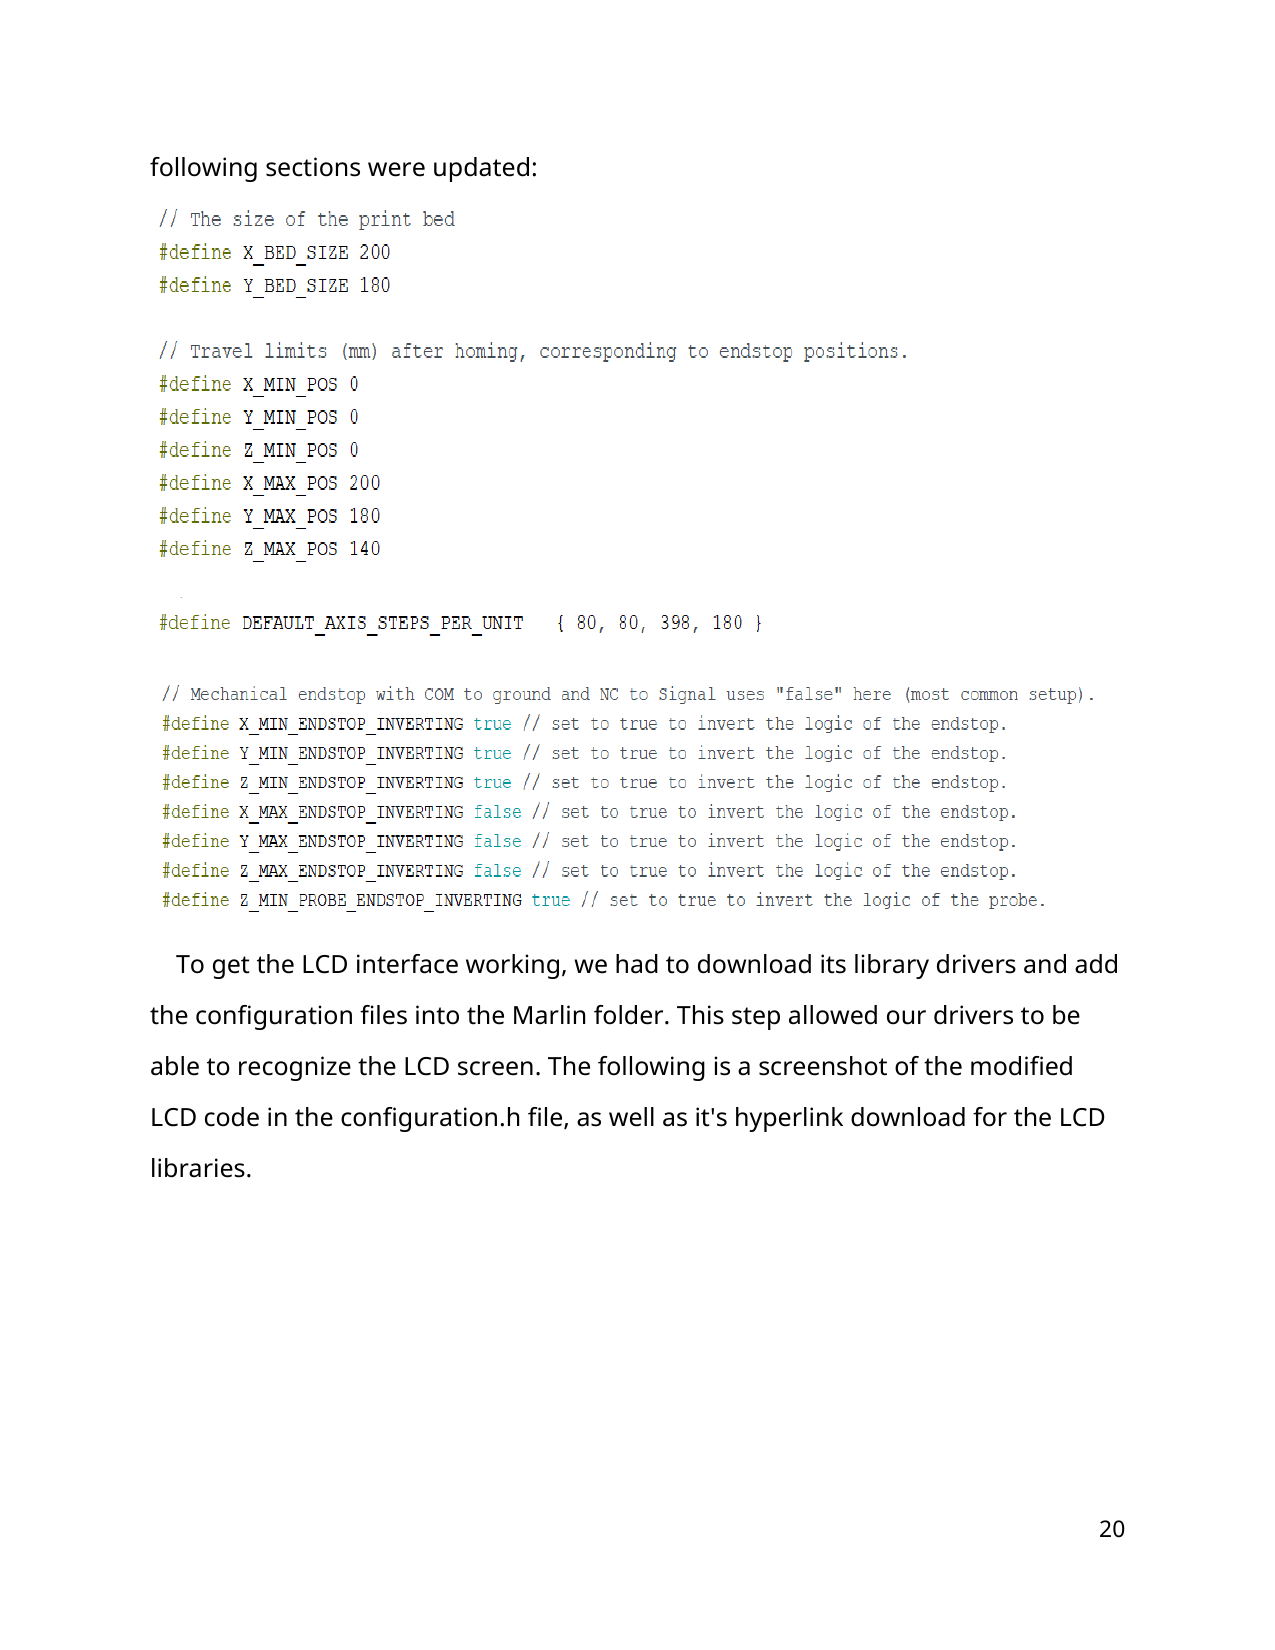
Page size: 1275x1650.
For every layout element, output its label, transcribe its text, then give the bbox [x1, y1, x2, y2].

text To get the LCD interface working, we had to download its library drivers and add the configuration files into the Marlin folder. This step allowed our drivers to be able to recognize the LCD screen. The following is a screenshot of the modified LCD code in the configuration.h file, as well as it's hyperlink download for the LCD libraries. [150, 947, 1125, 1185]
picture [153, 664, 1125, 932]
picture [150, 186, 926, 595]
picture [150, 597, 769, 662]
